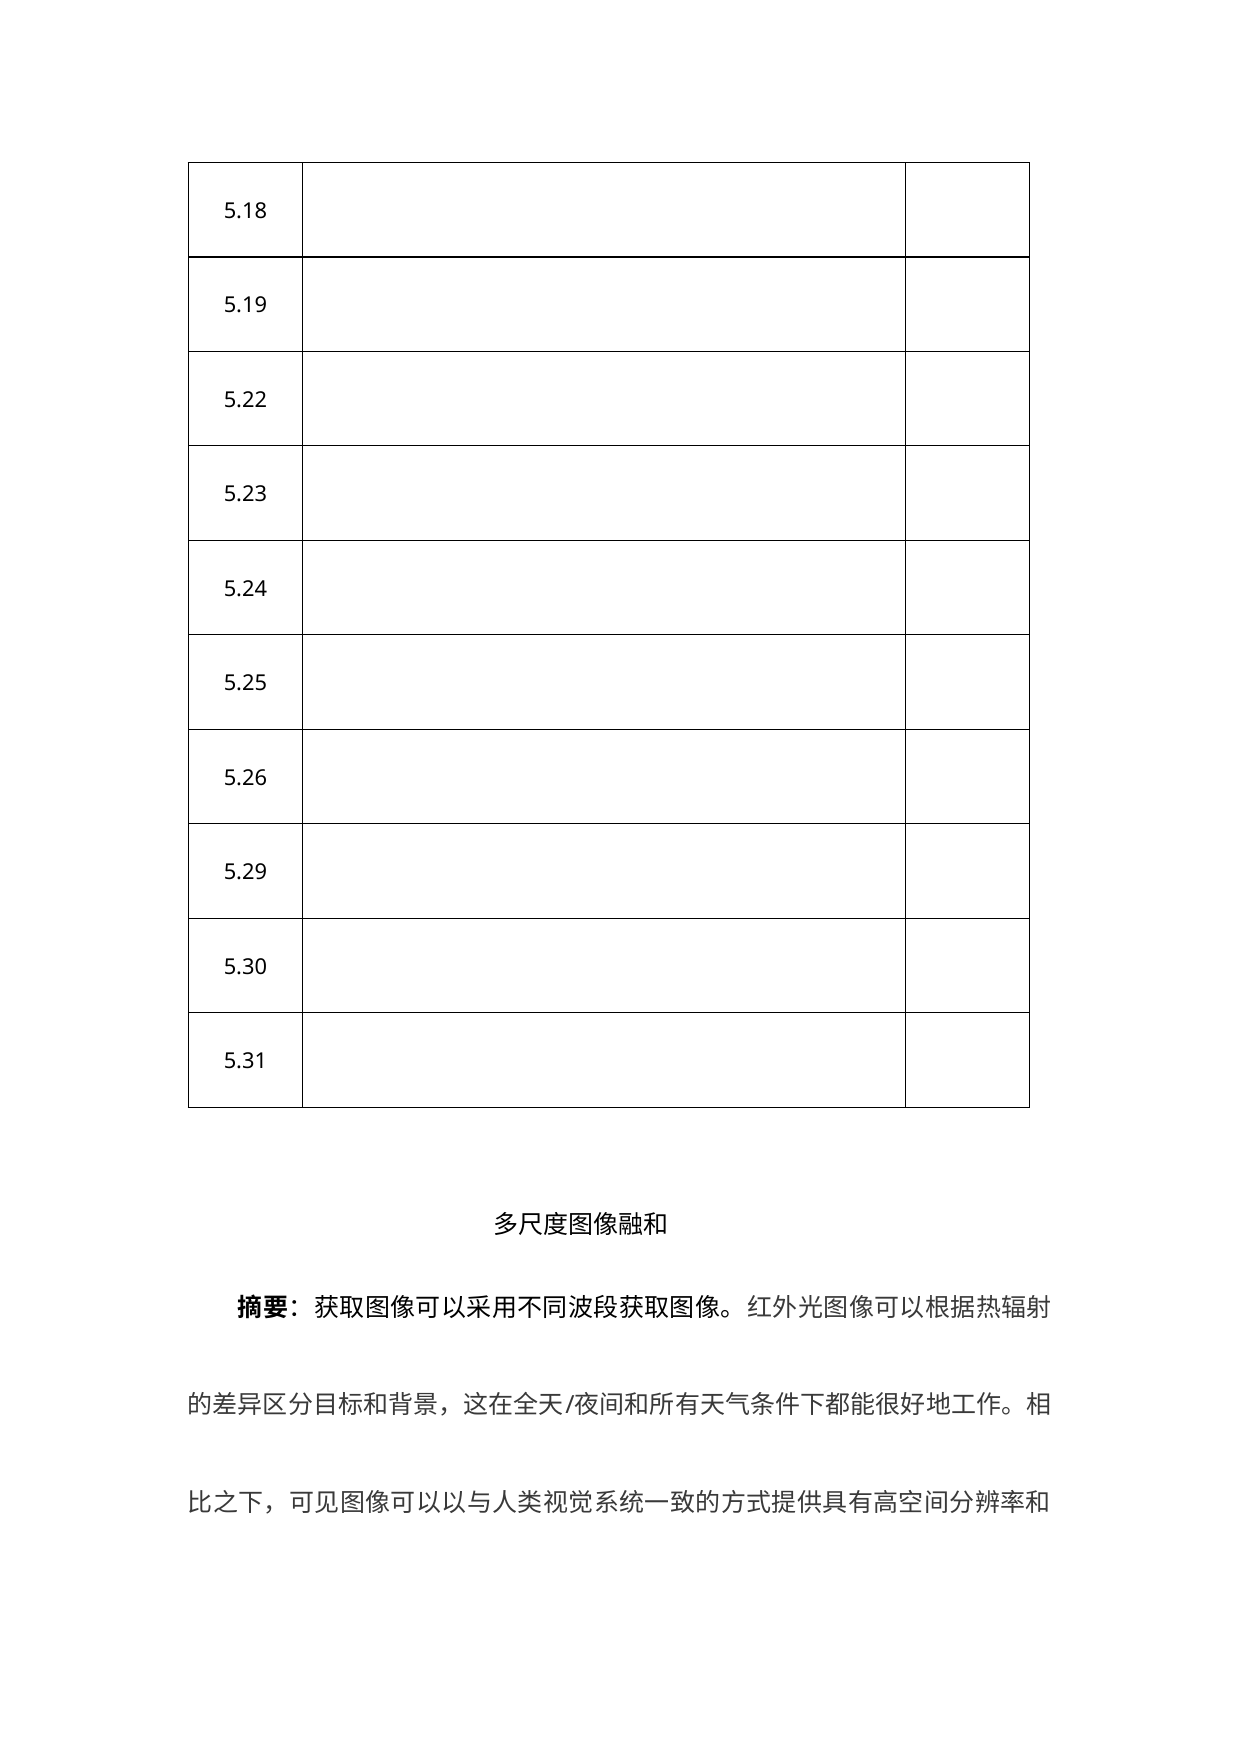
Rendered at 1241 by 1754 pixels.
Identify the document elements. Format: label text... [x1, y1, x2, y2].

table_cell [303, 352, 905, 445]
table_cell 5.29 [189, 824, 302, 918]
table_cell [906, 352, 1029, 445]
table_cell [303, 1013, 905, 1107]
table_cell [906, 446, 1029, 540]
table_cell [303, 730, 905, 823]
table_cell 5.24 [189, 541, 302, 634]
table_cell 5.18 [189, 163, 302, 256]
table_cell 5.30 [189, 919, 302, 1012]
table_cell [906, 635, 1029, 729]
table_cell [303, 824, 905, 918]
table_cell [906, 258, 1029, 351]
table_cell [906, 1013, 1029, 1107]
table_cell [906, 163, 1029, 256]
table_cell [906, 919, 1029, 1012]
table_cell [303, 919, 905, 1012]
table_cell [906, 541, 1029, 634]
table_cell 5.23 [189, 446, 302, 540]
text 多尺度图像融和 [450, 1190, 1053, 1255]
table_cell 5.31 [189, 1013, 302, 1107]
table_cell [303, 163, 905, 256]
table_cell [303, 635, 905, 729]
table_cell 5.26 [189, 730, 302, 823]
table_cell [303, 446, 905, 540]
table_cell 5.22 [189, 352, 302, 445]
table_cell [906, 824, 1029, 918]
table_cell [303, 541, 905, 634]
table_cell 5.19 [189, 258, 302, 351]
table_cell 5.25 [189, 635, 302, 729]
table_cell [303, 258, 905, 351]
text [187, 1273, 1053, 1533]
table_cell [906, 730, 1029, 823]
